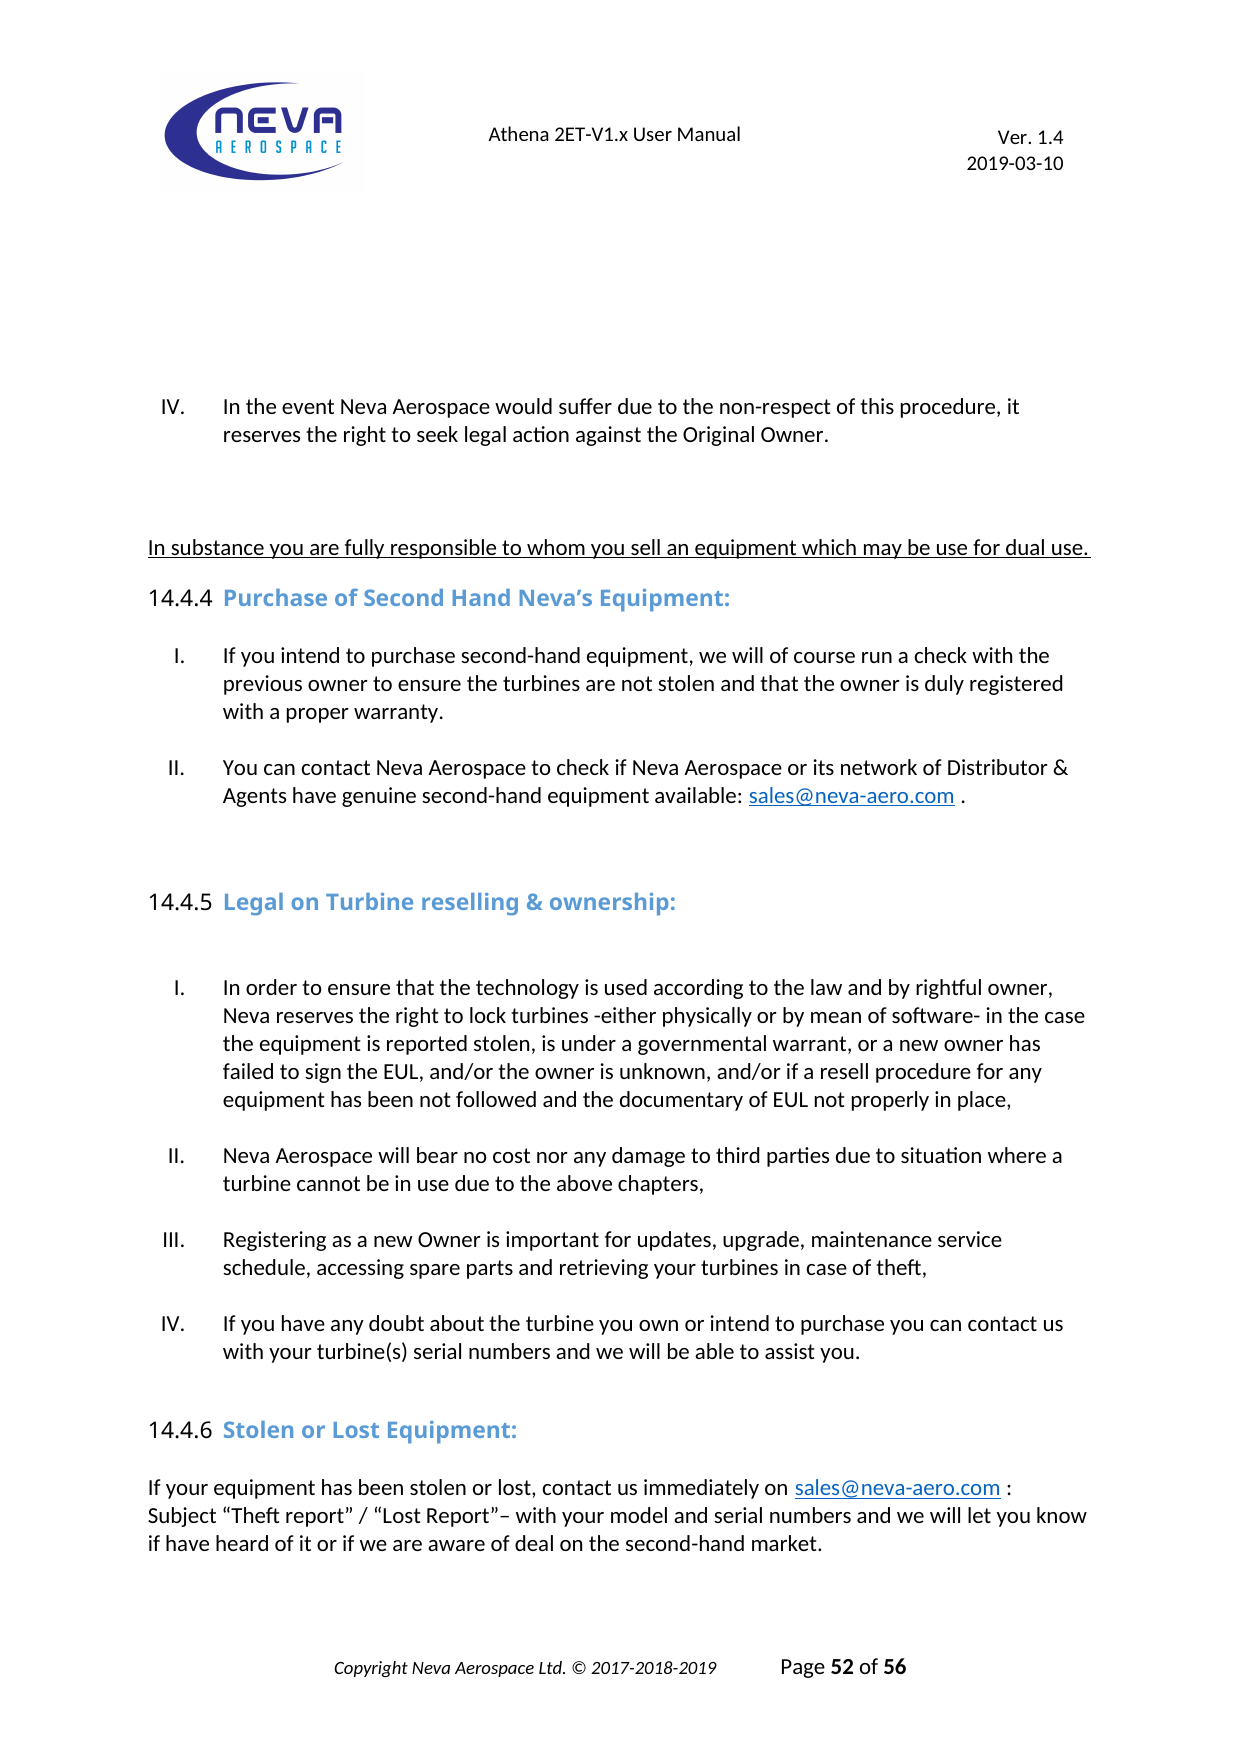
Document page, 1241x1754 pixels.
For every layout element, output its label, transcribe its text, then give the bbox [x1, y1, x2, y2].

list In order to ensure that the technology is used according to the law and by rightful owner, Neva reserves the right to lock turbines -either physically or by mean of software- in the case the equipment is reported stolen, is under a governmental warrant, or a new owner has failed to sign the EUL, and/or the owner is unknown, and/or if a resell procedure for any equipment has been not followed and the documentary of EUL not properly in place, [185, 973, 1093, 1113]
list If you have any doubt about the turbine you own or intend to purchase you can contact us with your turbine(s) serial numbers and we will be able to assist you. [185, 1309, 1093, 1365]
list In the event Neva Aerospace would suffer due to the non-respect of this procedure, it reserves the right to seek legal action against the Original Owner. [185, 392, 1093, 448]
list Registering as a new Owner is important for updates, upgrade, maintenance service schedule, accessing spare parts and retrieving your turbines in case of theft, [185, 1225, 1093, 1281]
list You can contact Neva Aerospace to check if Neva Aerospace or its network of Distributor & Agents have genuine second-hand equipment available: sales@neva-aero.com . [185, 753, 1093, 809]
subtitle Stolen or Lost Equipment: [148, 1414, 1093, 1445]
list If you intend to purchase second-hand equipment, we will of course run a check with the previous owner to ensure the turbines are not stolen and that the owner is duly registered with a proper warranty. [185, 641, 1093, 725]
text Subject “Theft report” / “Lost Report”– with your model and serial numbers and we will let you know if have heard of it or if we are aware of deal on the second-hand market. [148, 1501, 1093, 1557]
picture [159, 73, 365, 194]
text If your equipment has been stolen or lost, contact us immediately on sales@neva-aero.com : [148, 1473, 1093, 1501]
subtitle Purchase of Second Hand Neva’s Equipment: [148, 581, 1093, 613]
list Neva Aerospace will bear no cost nor any damage to third parties due to situation where a turbine cannot be in use due to the above chapters, [185, 1141, 1093, 1197]
text In substance you are fully responsible to whom you sell an equipment which may be use for dual use. [148, 533, 1093, 561]
subtitle Legal on Turbine reselling & ownership: [148, 886, 1093, 917]
